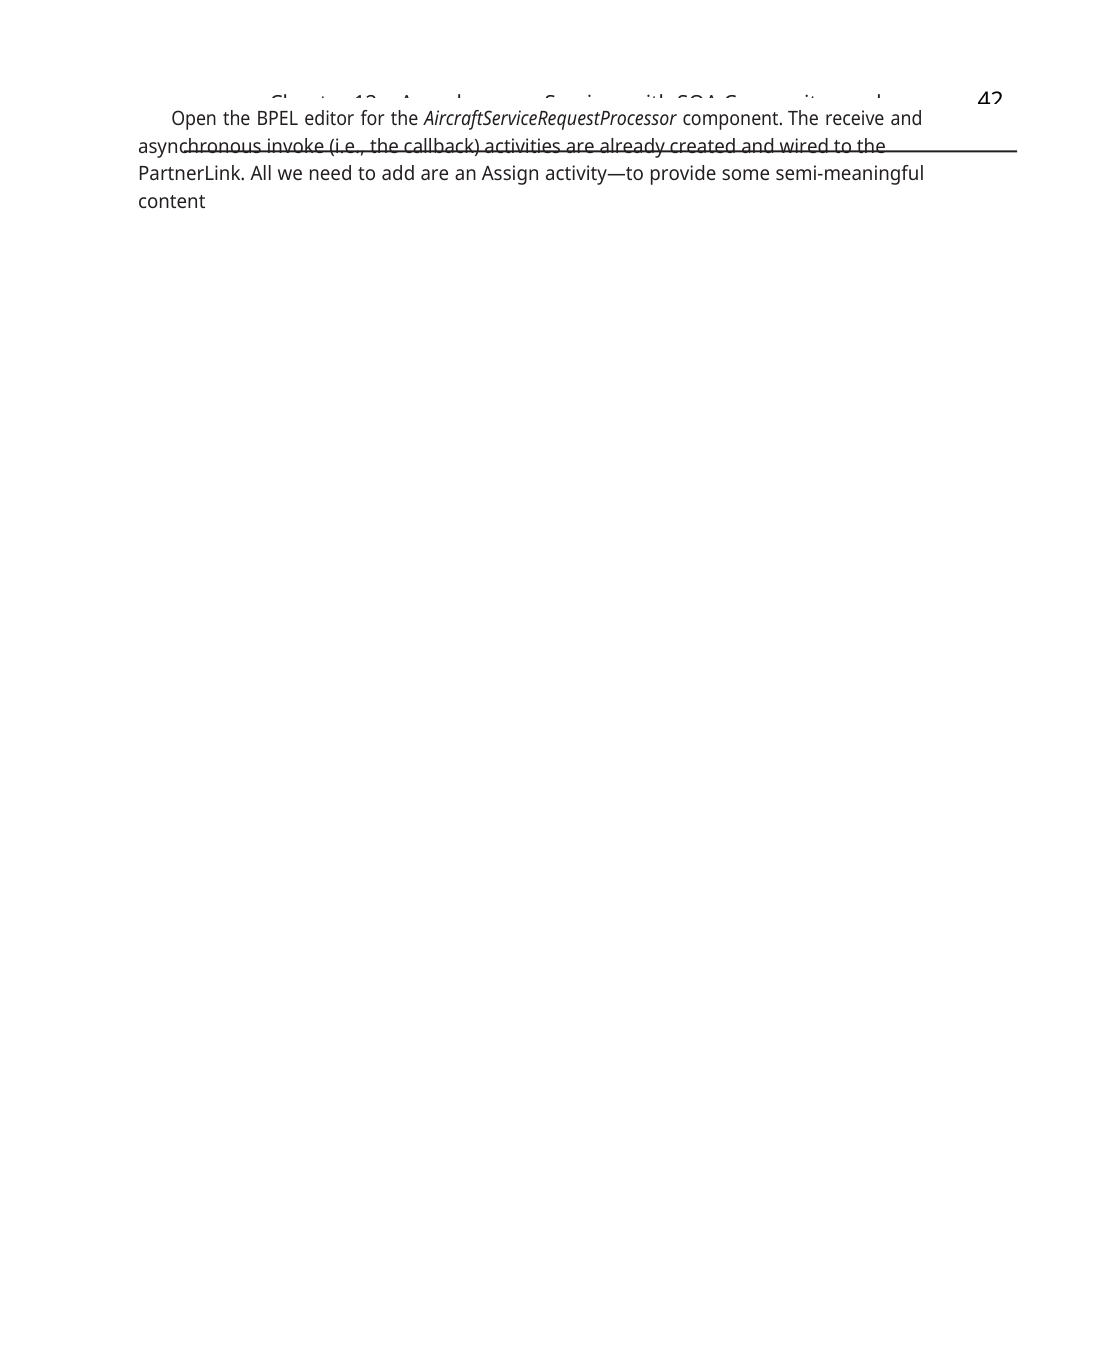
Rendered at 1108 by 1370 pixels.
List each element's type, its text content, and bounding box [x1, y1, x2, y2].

text Open the BPEL editor for the AircraftServiceRequestProcessor component. The receive and asynchronous invoke (i.e., the callback) activities are already created and wired to the PartnerLink. All we need to add are an Assign activity—to provide some semi-meaningful content [138, 104, 964, 214]
